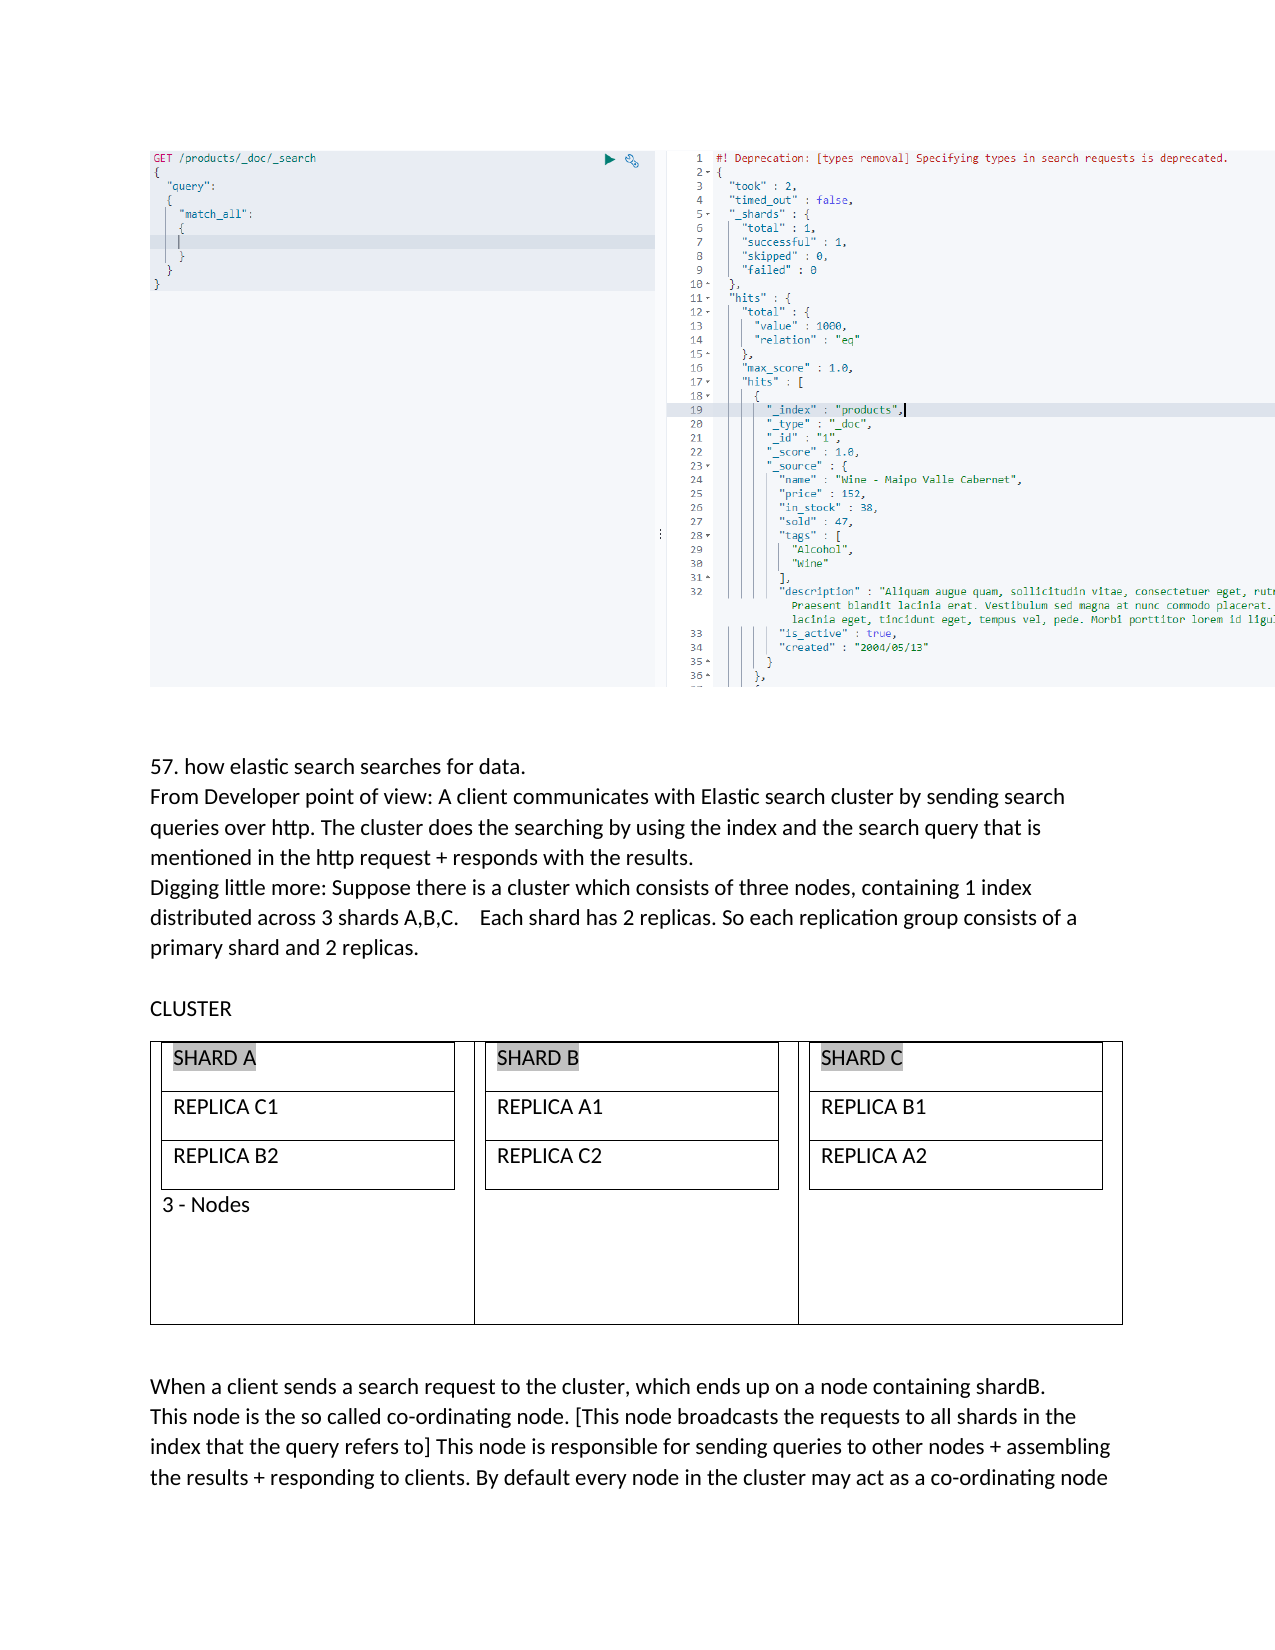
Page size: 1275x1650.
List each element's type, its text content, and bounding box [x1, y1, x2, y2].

table_header 3 - Nodes [151, 1042, 474, 1324]
text 57. how elastic search searches for data. From Developer point of view: A client communicates with Elastic search cluster by sending search queries over http. The cluster does the searching by using the index and the search query that is mentioned in the http request + responds with the results. Digging little more: Suppose there is a cluster which consists of three nodes, containing 1 index distributed across 3 shards A,B,C. Each shard has 2 replicas. So each replication group consists of a primary shard and 2 replicas. CLUSTER [150, 752, 1125, 1022]
picture [150, 150, 1275, 687]
table_header [799, 1042, 1122, 1324]
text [150, 1372, 1125, 1491]
table_header [475, 1042, 798, 1324]
